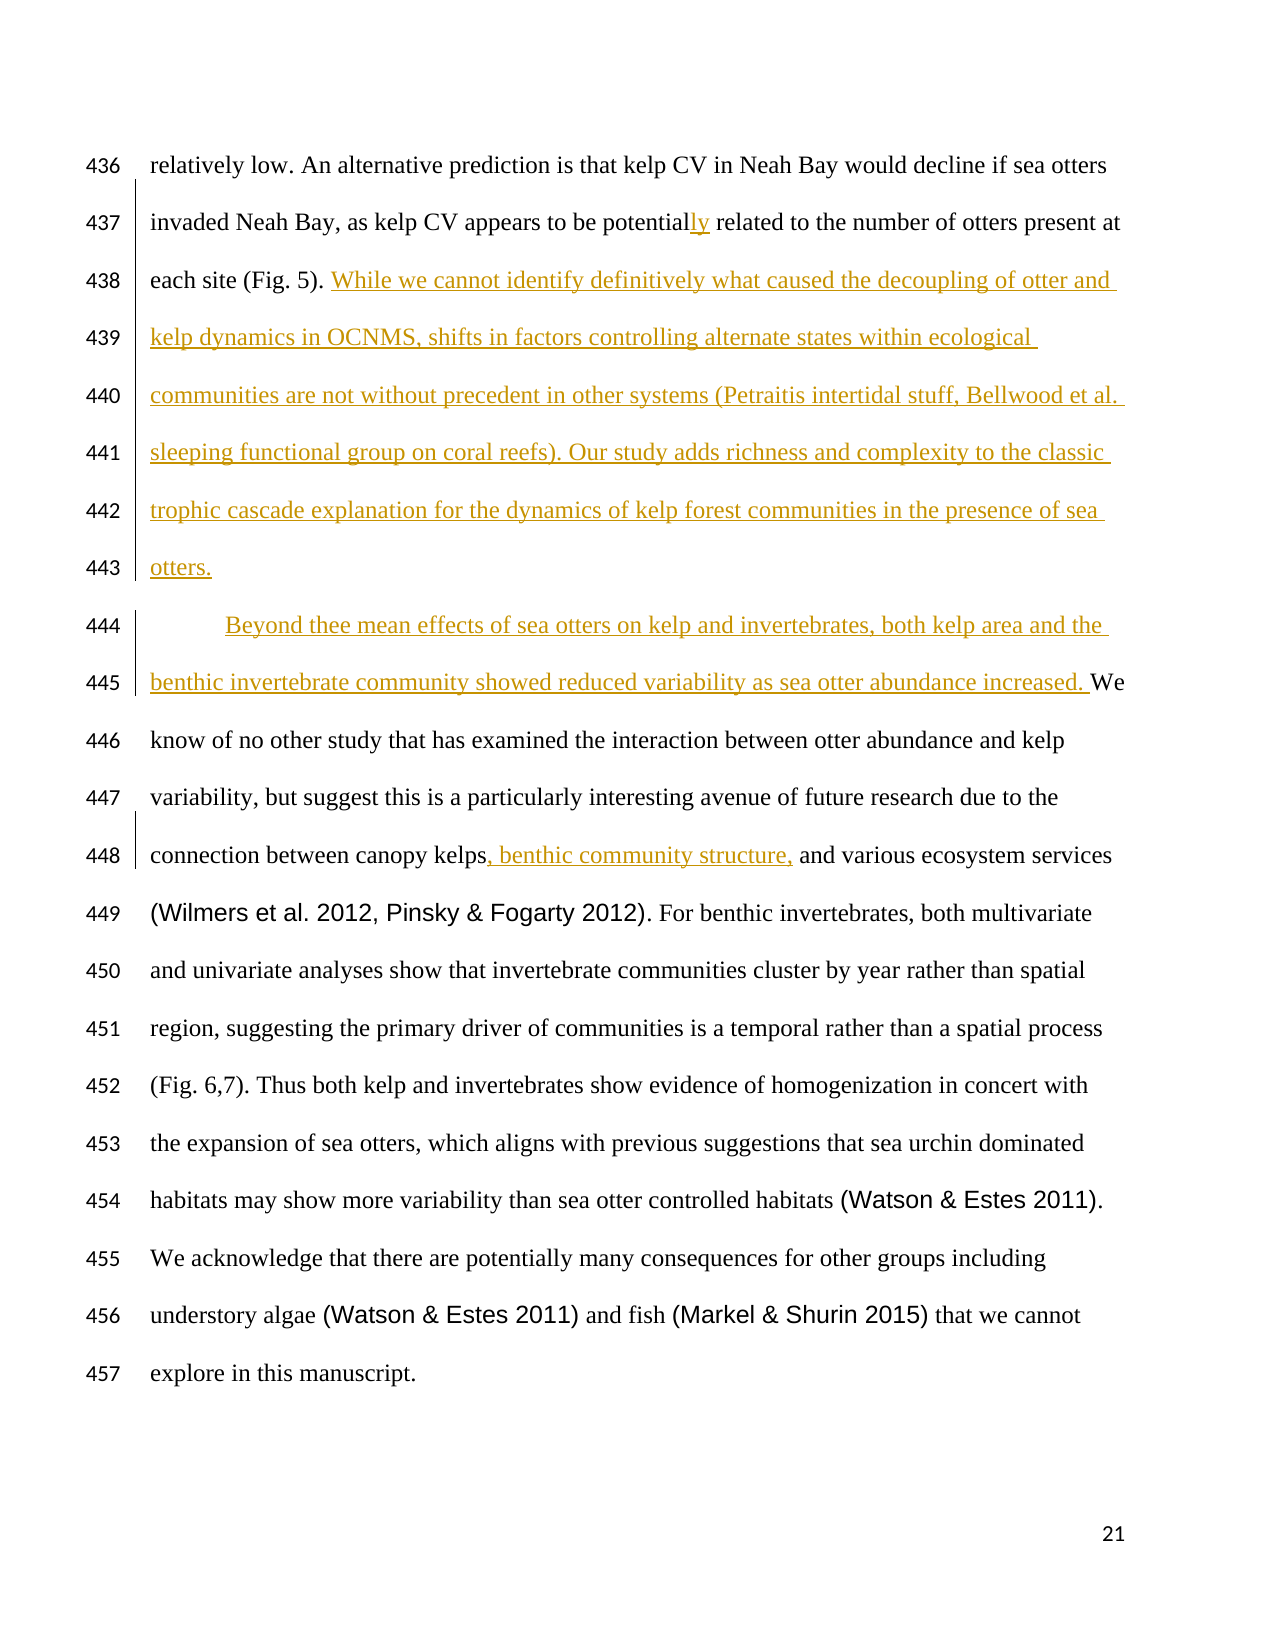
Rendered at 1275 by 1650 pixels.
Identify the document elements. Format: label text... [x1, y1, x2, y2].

text We know of no other study that has examined the interaction between otter abundance and kelp variability, but suggest this is a particularly interesting avenue of future research due to the connection between canopy kelps and various ecosystem services (Wilmers et al. 2012, Pinsky & Fogarty 2012). For benthic invertebrates, both multivariate and univariate analyses show that invertebrate communities cluster by year rather than spatial region, suggesting the primary driver of communities is a temporal rather than a spatial process (Fig. 6,7). Thus both kelp and invertebrates show evidence of homogenization in concert with the expansion of sea otters, which aligns with previous suggestions that sea urchin dominated habitats may show more variability than sea otter controlled habitats (Watson & Estes 2011). We acknowledge that there are potentially many consequences for other groups including understory algae (Watson & Estes 2011) and fish (Markel & Shurin 2015) that we cannot explore in this manuscript. [150, 610, 1125, 1387]
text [150, 150, 1125, 405]
